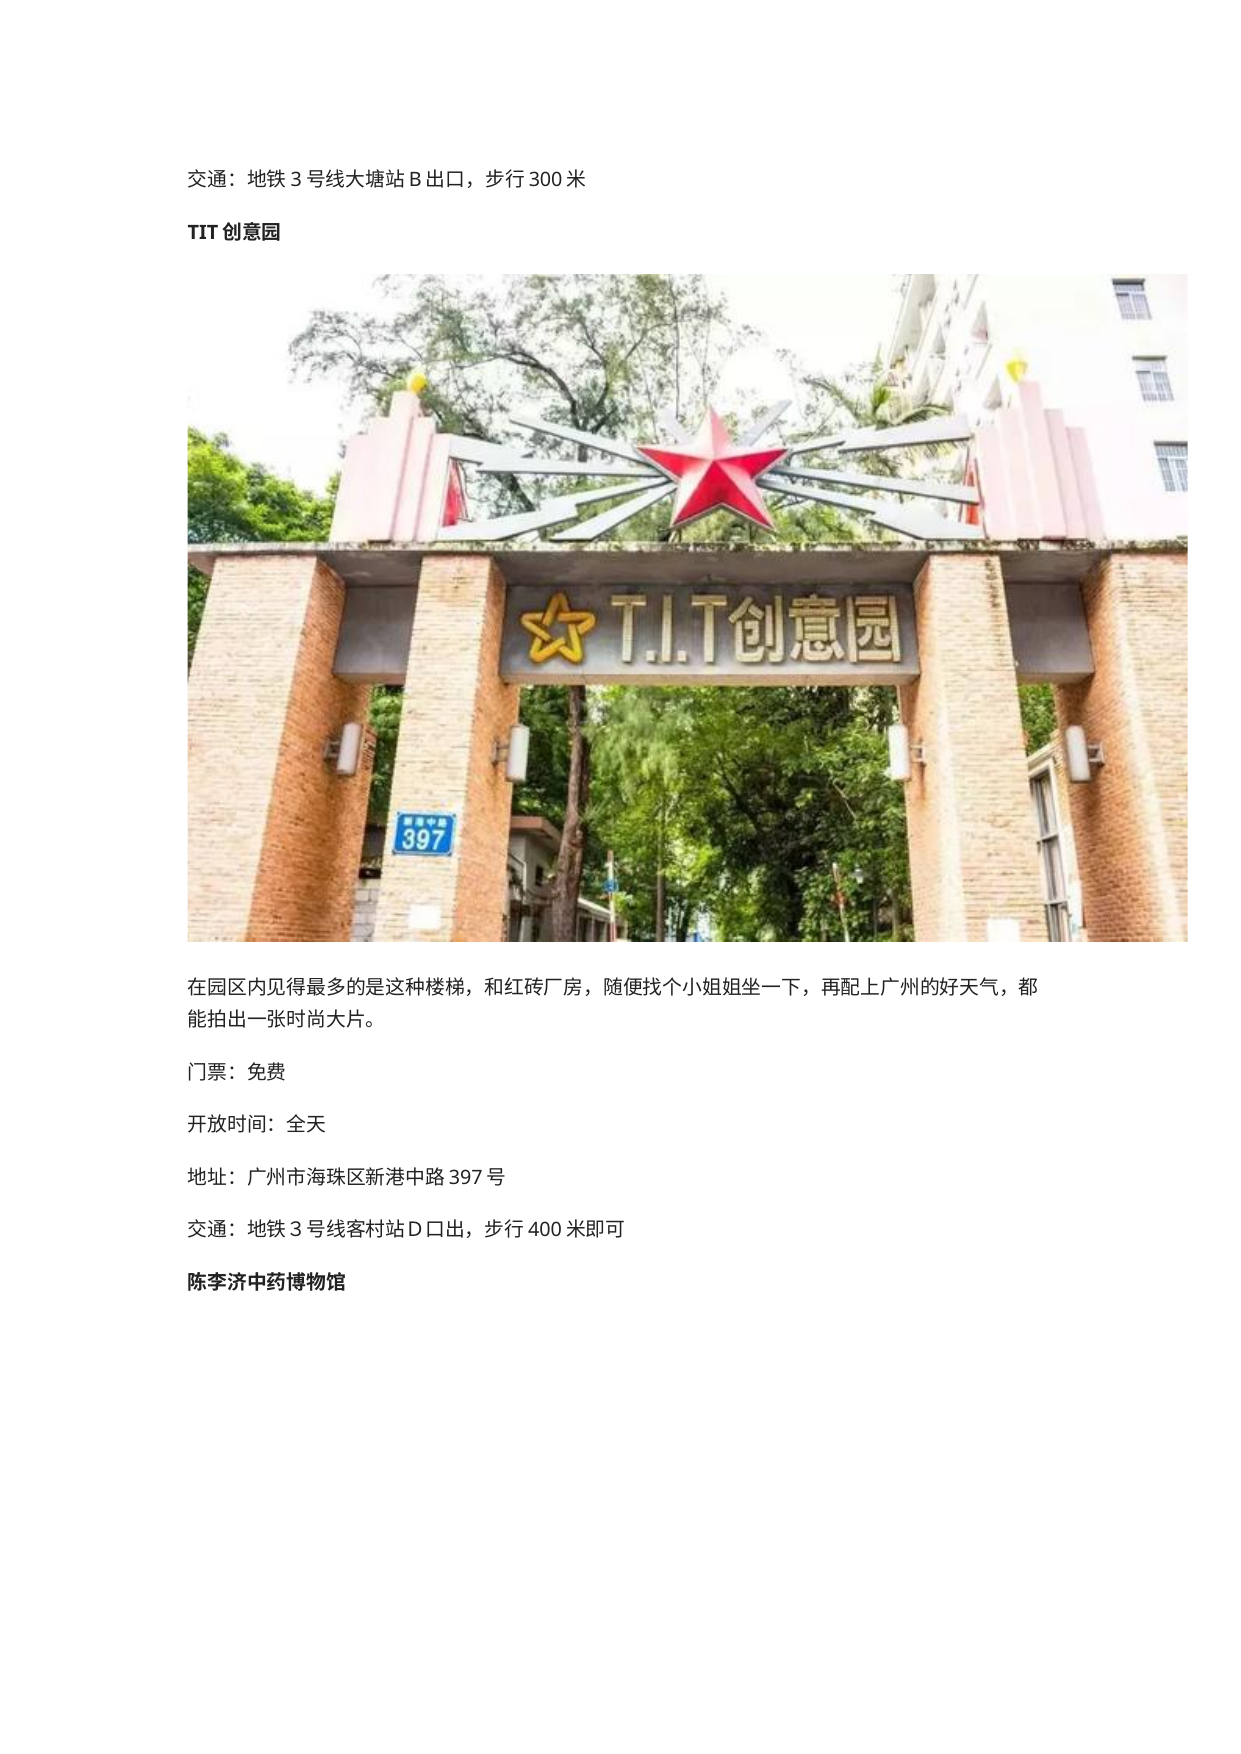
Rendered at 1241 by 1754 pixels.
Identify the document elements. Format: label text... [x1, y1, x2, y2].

text 开放时间：全天 [187, 1107, 1053, 1139]
text 在园区内见得最多的是这种楼梯，和红砖厂房，随便找个小姐姐坐一下，再配上广州的好天气，都能拍出一张时尚大片。 [187, 969, 1053, 1034]
text 交通：地铁3号线大塘站B出口，步行300米 [187, 162, 1053, 194]
text TIT创意园 [187, 214, 1053, 247]
text 交通：地铁３号线客村站Ｄ口出，步行400米即可 [187, 1212, 1053, 1244]
text 门票：免费 [187, 1054, 1053, 1087]
picture [187, 274, 1188, 942]
text 地址：广州市海珠区新港中路397号 [187, 1159, 1053, 1192]
text 陈李济中药博物馆 [187, 1264, 1053, 1297]
